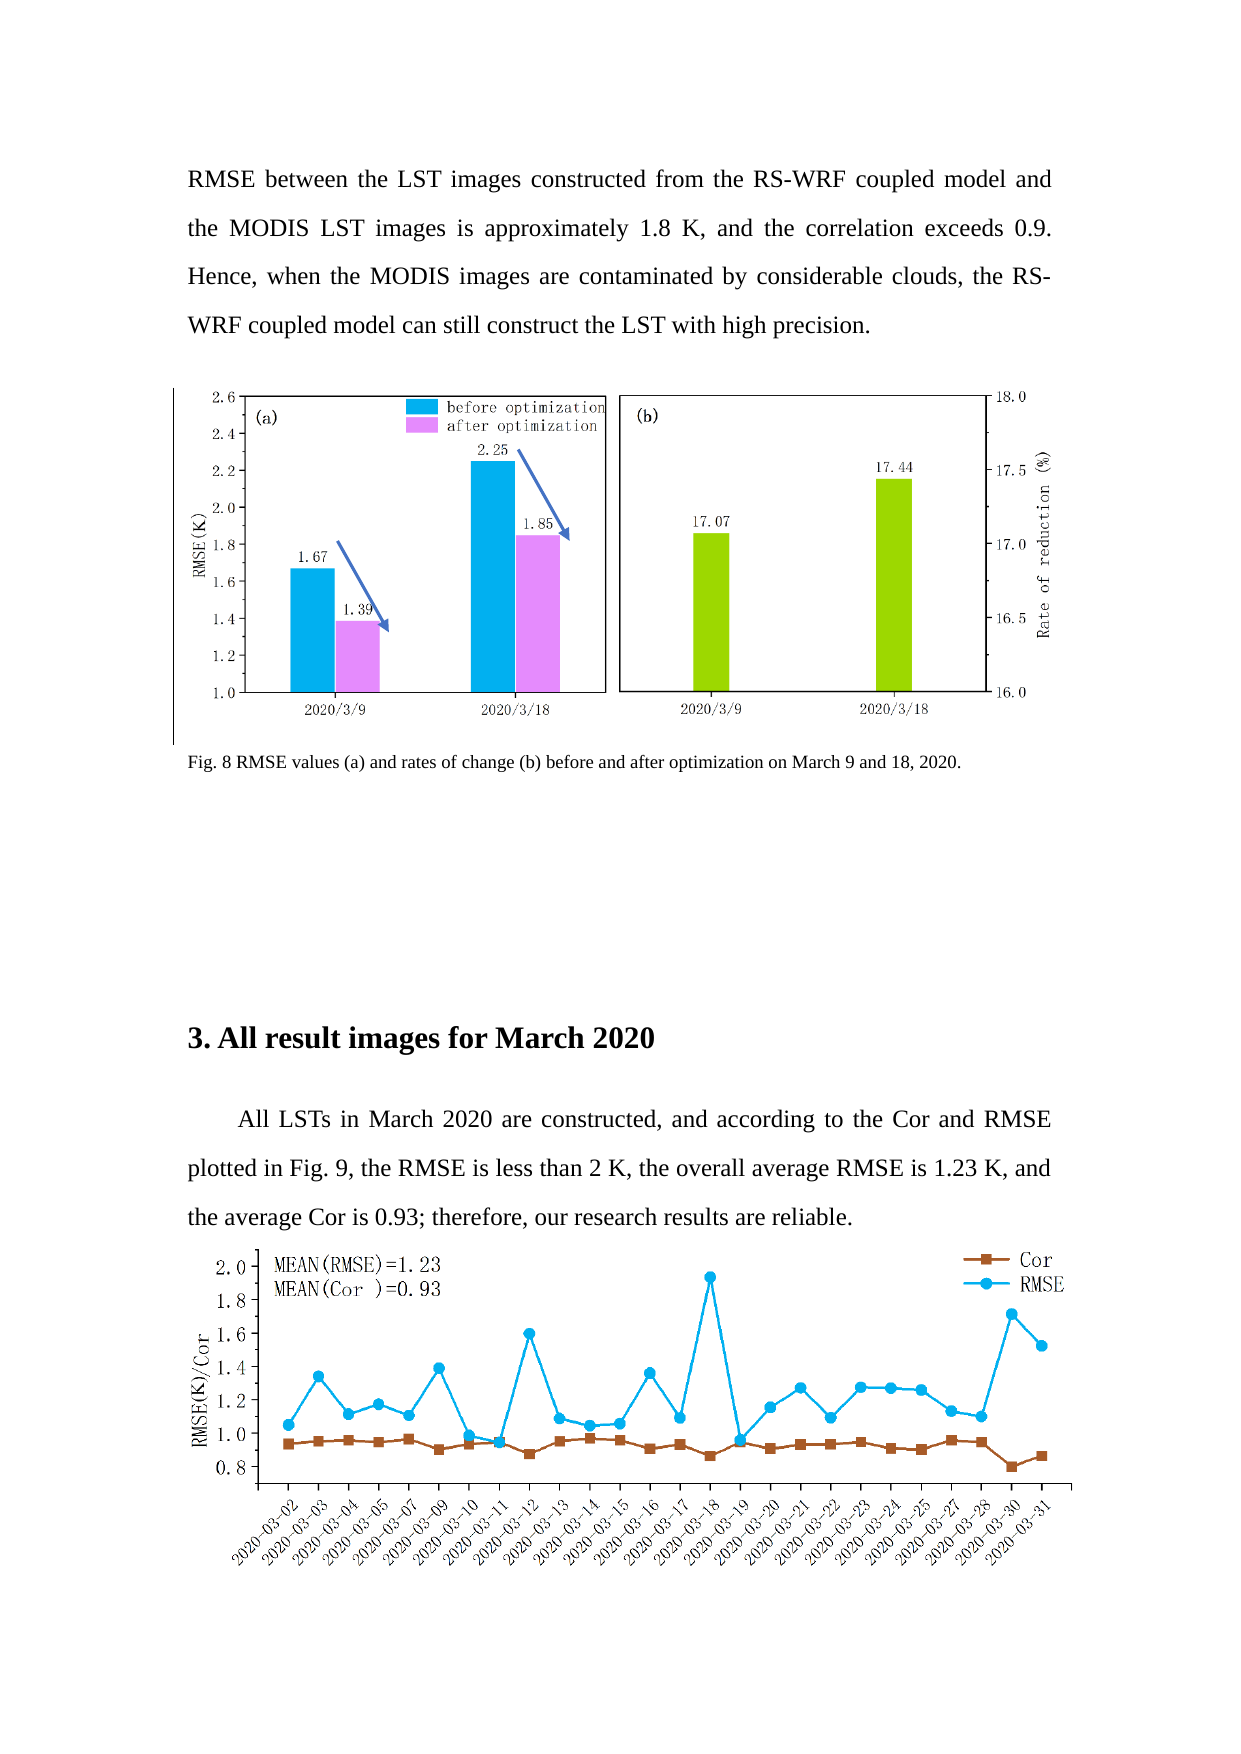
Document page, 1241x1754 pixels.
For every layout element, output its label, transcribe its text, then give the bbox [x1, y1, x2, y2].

text 3. All result images for March 2020 [187, 1005, 1053, 1070]
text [187, 162, 1053, 341]
picture [187, 387, 1053, 718]
text Fig. 8 RMSE values (a) and rates of change (b) before and after optimization on March 9 and 18, 2020. [187, 745, 1053, 778]
picture [187, 1247, 1073, 1570]
text All LSTs in March 2020 are constructed, and according to the Cor and RMSE plotted in Fig. 9, the RMSE is less than 2 K, the overall average RMSE is 1.23 K, and the average Cor is 0.93; therefore, our research results are reliable. [187, 1103, 1053, 1233]
